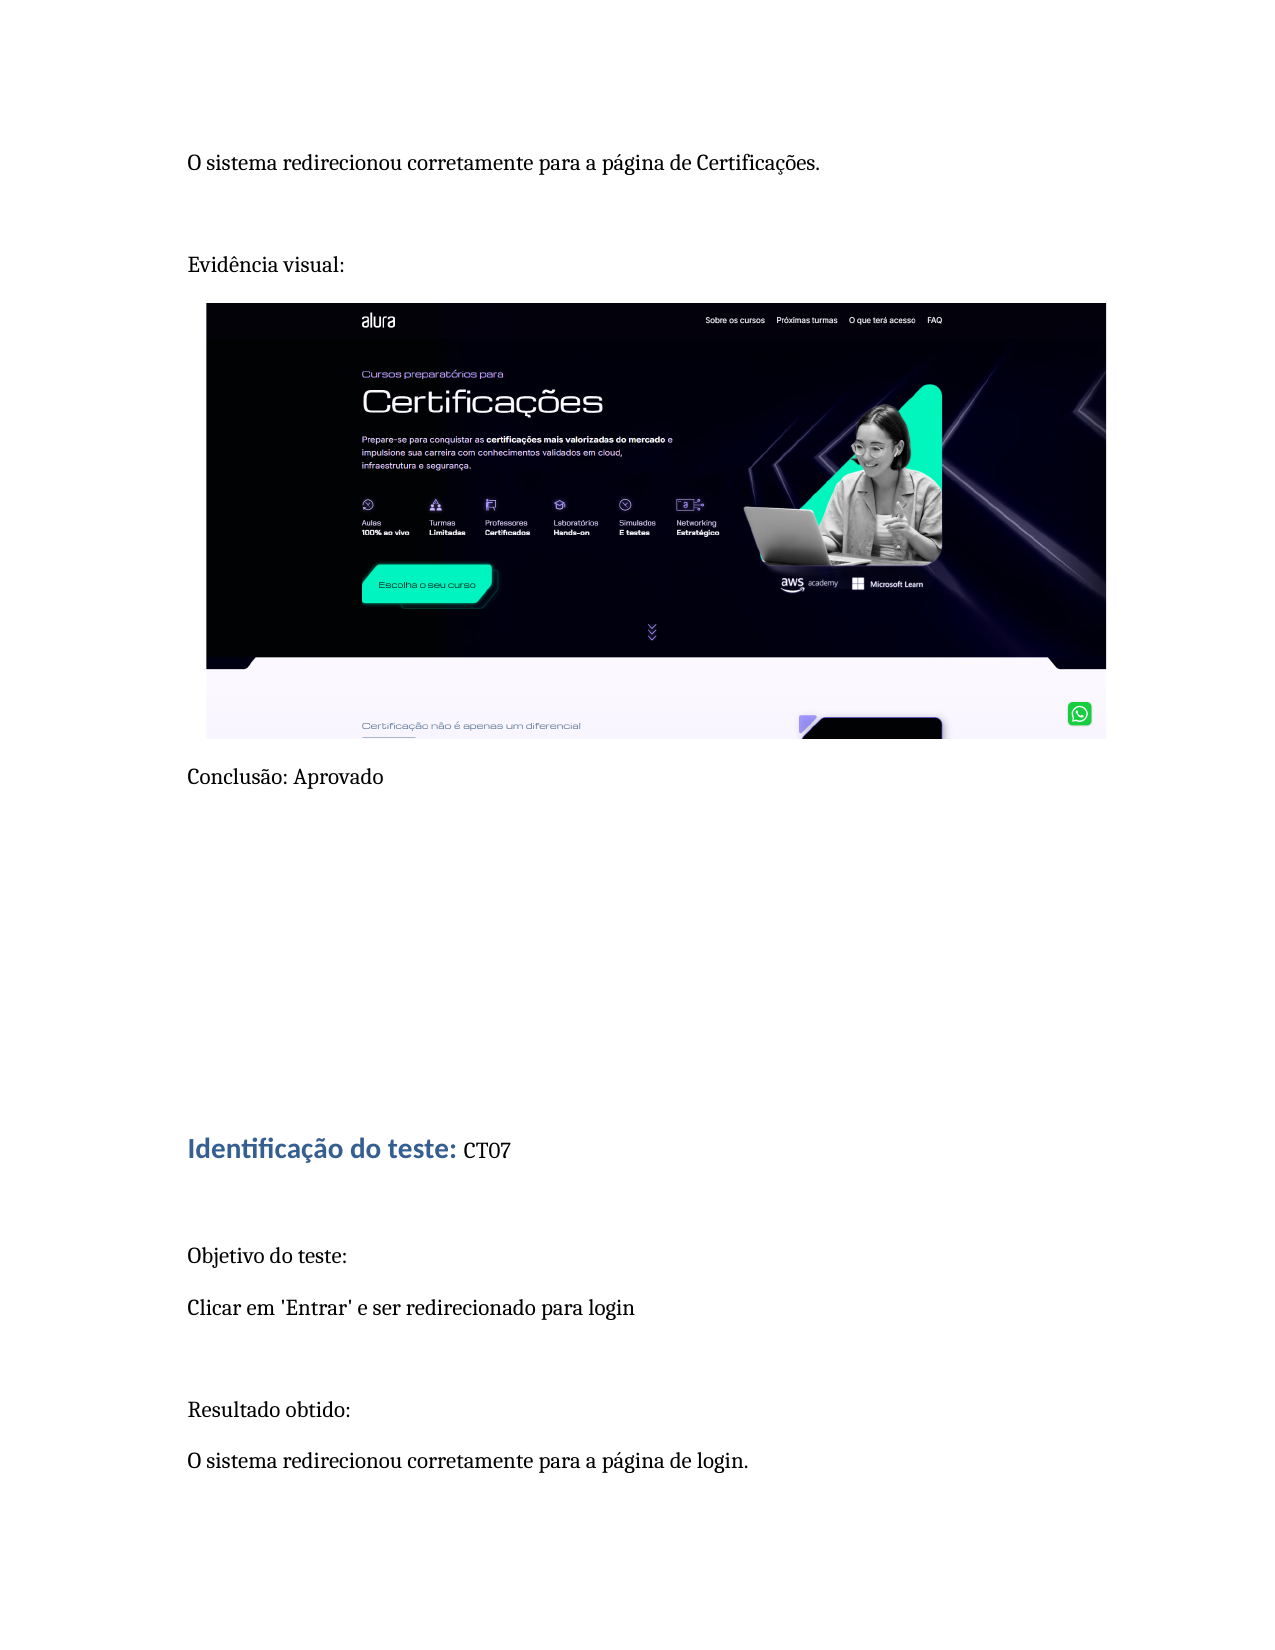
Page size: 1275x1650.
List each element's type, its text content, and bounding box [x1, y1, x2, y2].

text Evidência visual: [187, 252, 1087, 278]
text O sistema redirecionou corretamente para a página de Certificações. [187, 150, 1087, 176]
text O sistema redirecionou corretamente para a página de login. [187, 1447, 1087, 1474]
text Clicar em 'Entrar' e ser redirecionado para login [187, 1294, 1087, 1321]
text Conclusão: Aprovado [187, 764, 1087, 790]
text Resultado obtido: [187, 1396, 1087, 1423]
text Objetivo do teste: [187, 1243, 1087, 1269]
text Identificação do teste: CT07 [187, 1130, 1087, 1166]
